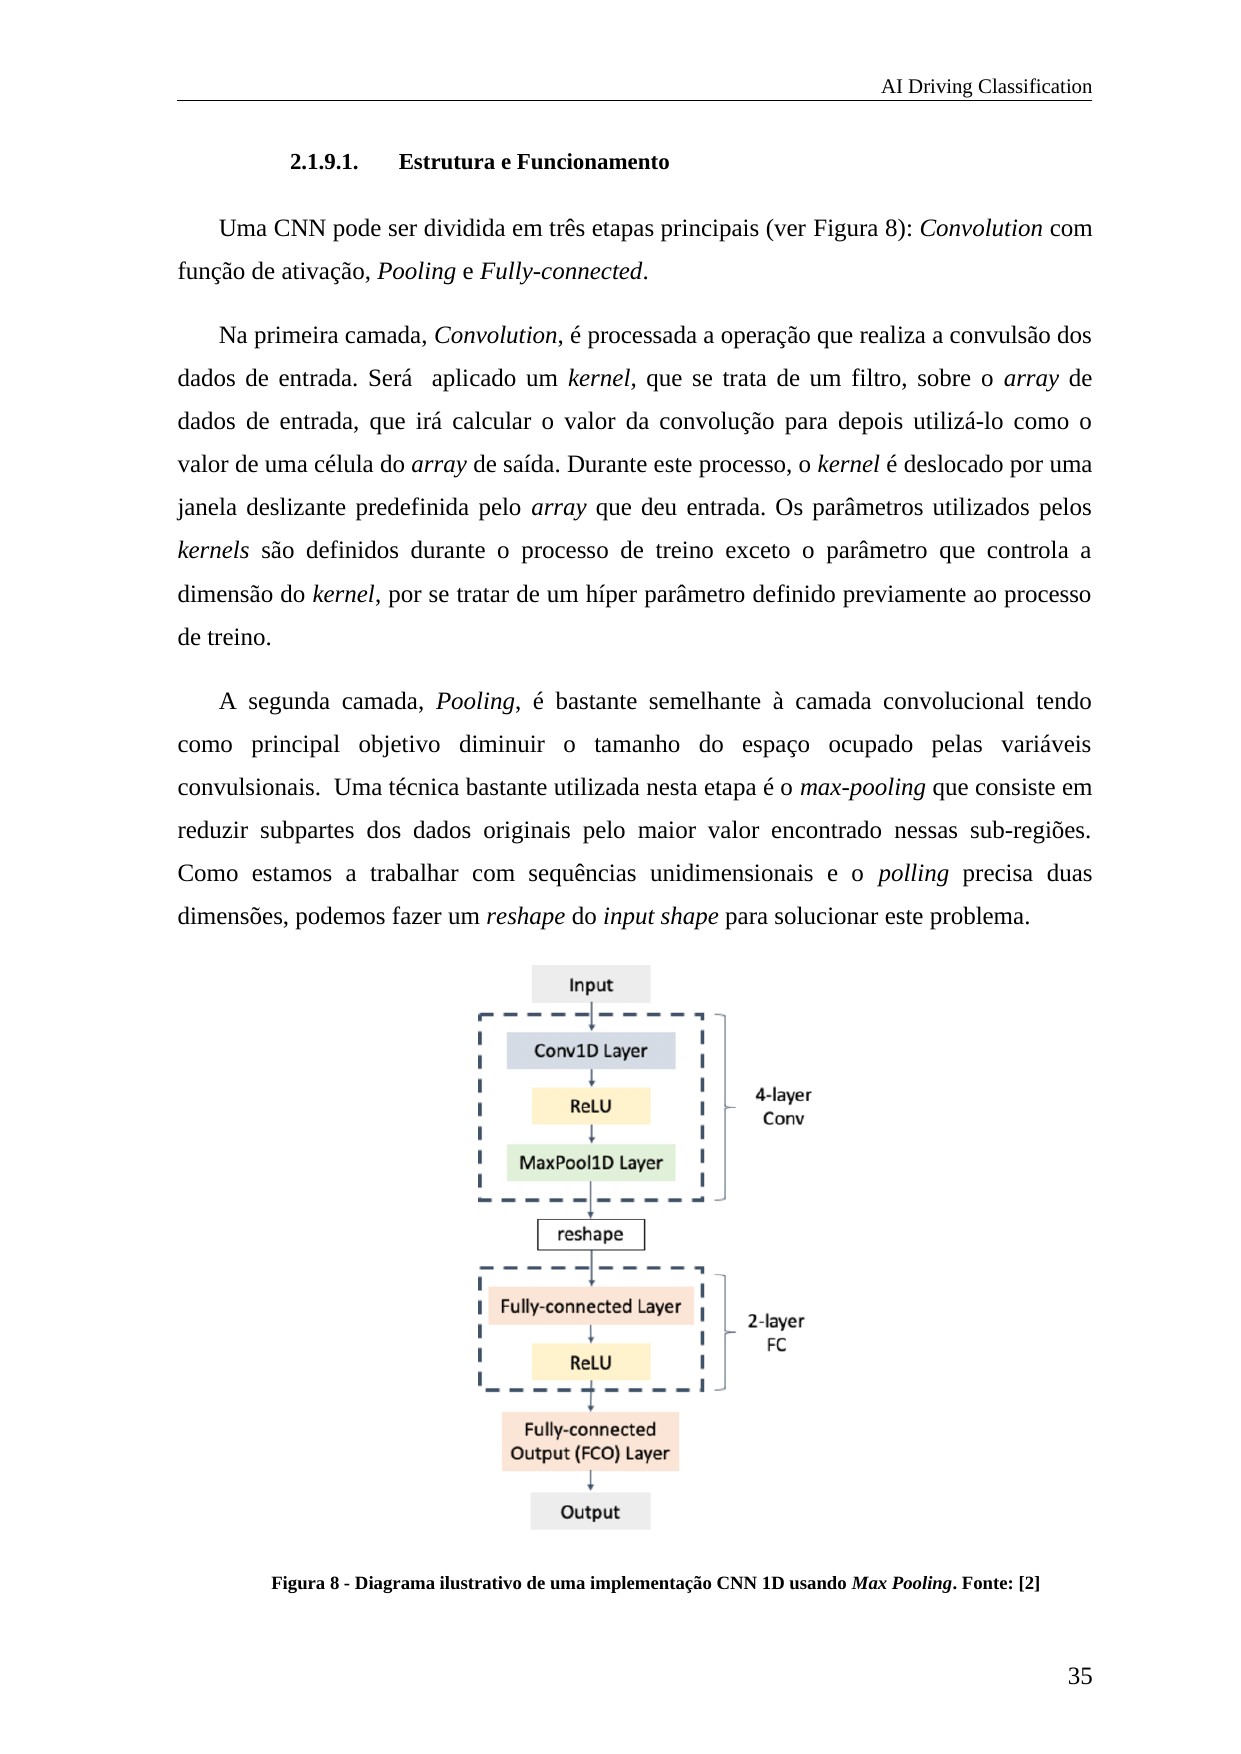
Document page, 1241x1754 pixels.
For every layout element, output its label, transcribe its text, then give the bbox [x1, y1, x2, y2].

subtitle Estrutura e Funcionamento [290, 148, 1092, 174]
picture [477, 965, 834, 1537]
text Figura 8 - Diagrama ilustrativo de uma implementação CNN 1D usando Max Pooling. Fonte: [177, 1572, 1092, 1593]
text Uma CNN pode ser dividida em três etapas principais (ver Figura 8): Convolution com função de ativação, Pooling e Fully-connected. [177, 213, 1092, 285]
text Na primeira camada, Convolution, é processada a operação que realiza a convulsão dos dados de entrada. Será aplicado um kernel, que se trata de um filtro, sobre o array de dados de entrada, que irá calcular o valor da convolução para depois utilizá-lo como o valor de uma célula do array de saída. Durante este processo, o kernel é deslocado por uma janela deslizante predefinida pelo array que deu entrada. Os parâmetros utilizados pelos kernels são definidos durante o processo de treino exceto o parâmetro que controla a dimensão do kernel, por se tratar de um híper parâmetro definido previamente ao processo de treino. [177, 320, 1092, 651]
text A segunda camada, Pooling, é bastante semelhante à camada convolucional tendo como principal objetivo diminuir o tamanho do espaço ocupado pelas variáveis convulsionais. Uma técnica bastante utilizada nesta etapa é o max-pooling que consiste em reduzir subpartes dos dados originais pelo maior valor encontrado nessas sub-regiões. Como estamos a trabalhar com sequências unidimensionais e o polling precisa duas dimensões, podemos fazer um reshape do input shape para solucionar este problema. [177, 686, 1092, 930]
